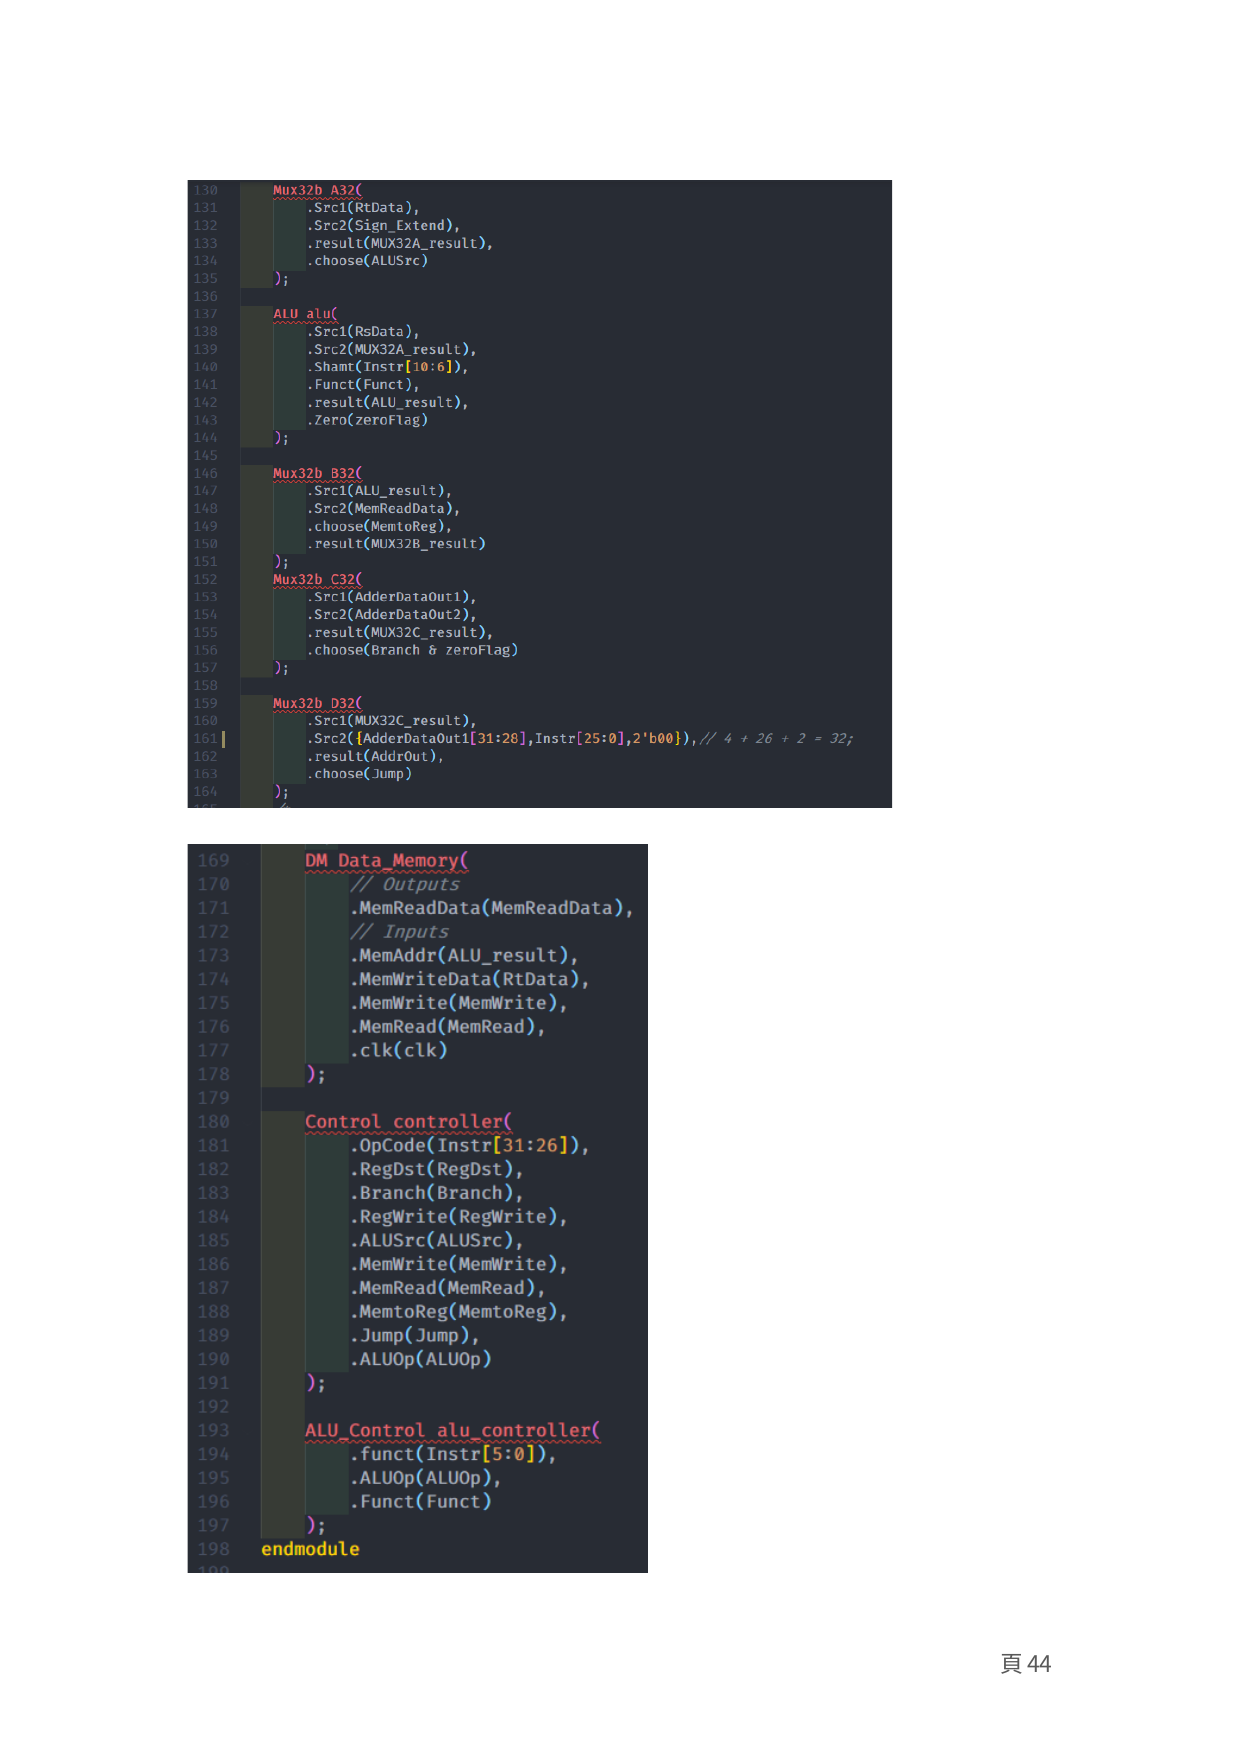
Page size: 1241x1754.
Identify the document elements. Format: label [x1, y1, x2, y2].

picture [187, 844, 648, 1573]
picture [187, 180, 893, 808]
